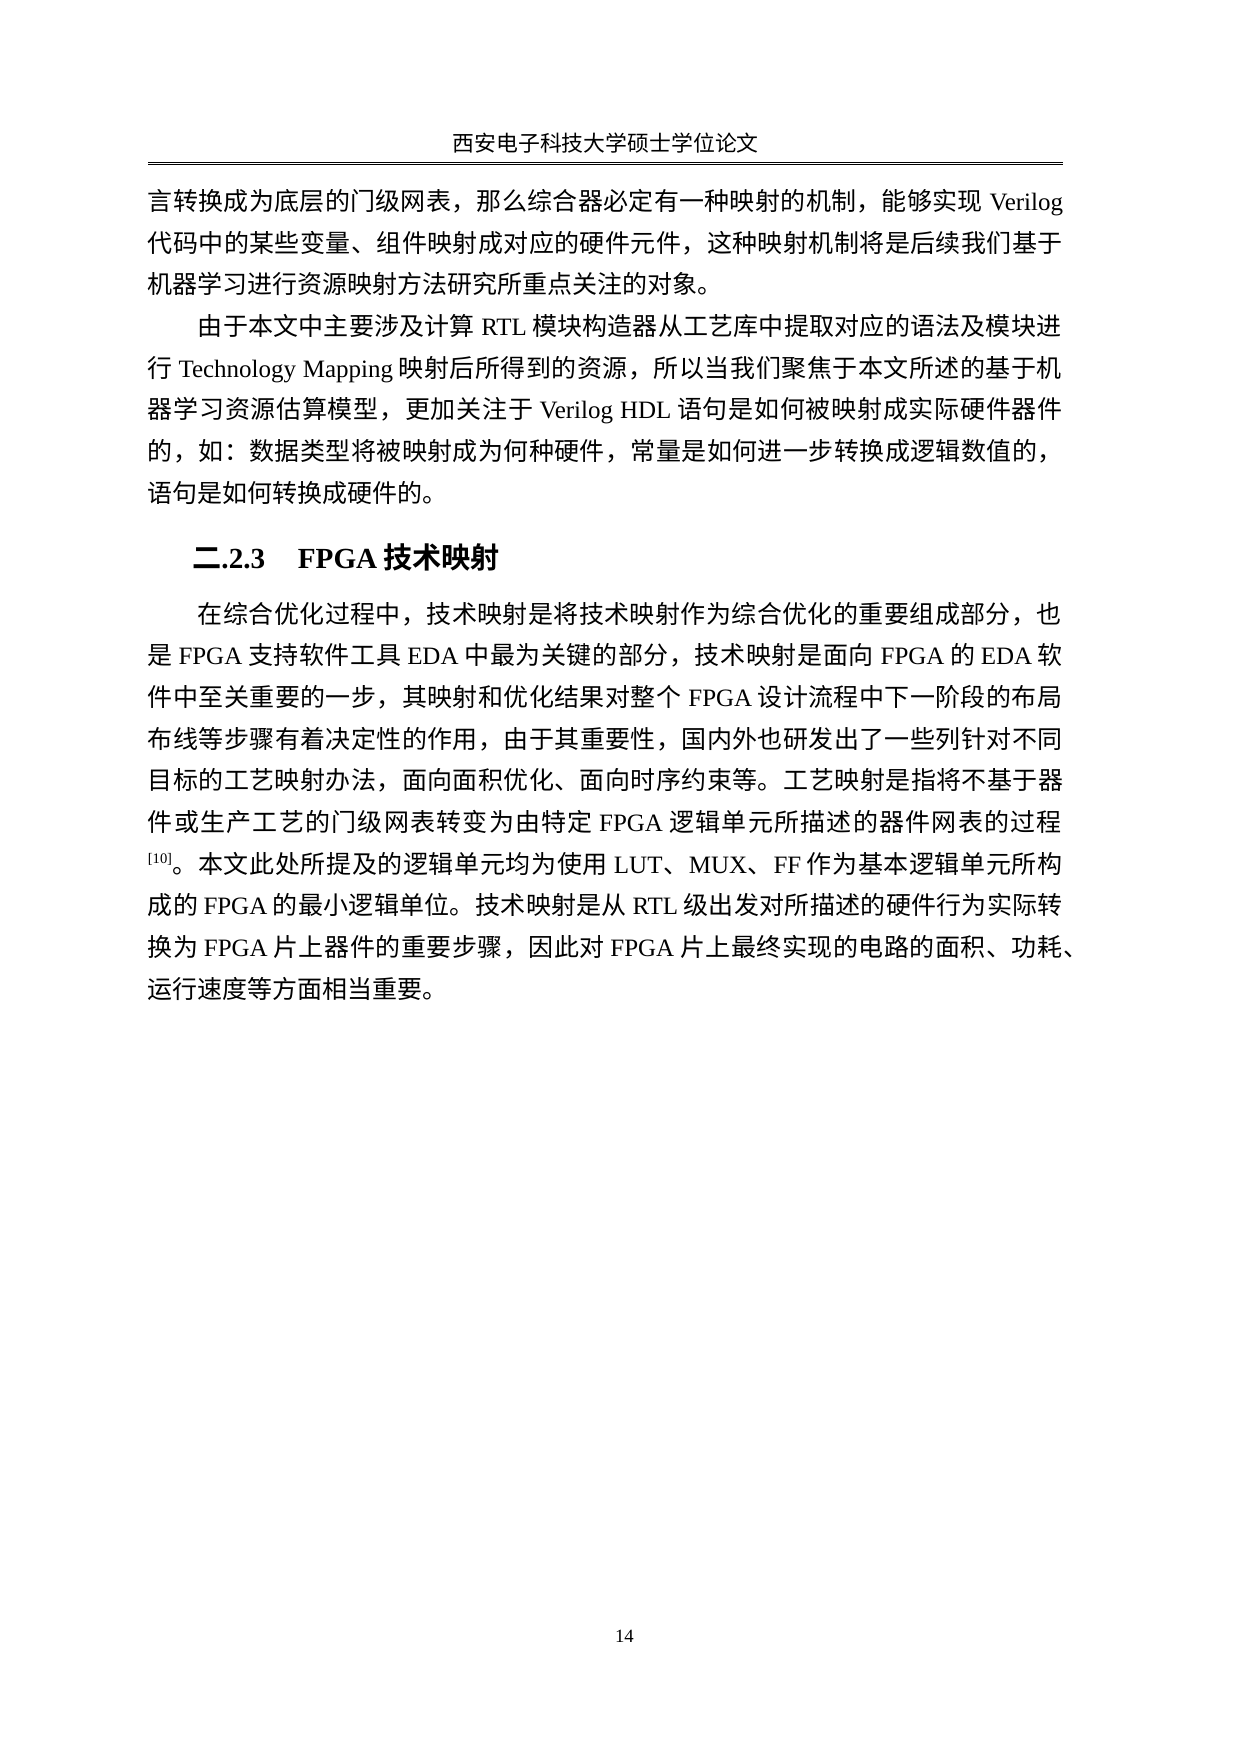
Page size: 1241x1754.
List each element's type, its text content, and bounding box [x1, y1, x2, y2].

text 在综合优化过程中，技术映射是将技术映射作为综合优化的重要组成部分，也是FPGA支持软件工具EDA中最为关键的部分，技术映射是面向FPGA的EDA软件中至关重要的一步，其映射和优化结果对整个FPGA设计流程中下一阶段的布局布线等步骤有着决定性的作用，由于其重要性，国内外也研发出了一些列针对不同目标的工艺映射办法，面向面积优化、面向时序约束等。工艺映射是指将不基于器件或生产工艺的门级网表转变为由特定FPGA逻辑单元所描述的器件网表的过程[10]。本文此处所提及的逻辑单元均为使用LUT、MUX、FF作为基本逻辑单元所构成的FPGA的最小逻辑单位。技术映射是从RTL级出发对所描述的硬件行为实际转换为FPGA片上器件的重要步骤，因此对FPGA片上最终实现的电路的面积、功耗、运行速度等方面相当重要。 [148, 590, 1063, 1006]
subtitle FPGA技术映射 [192, 536, 1063, 577]
text 由于本文中主要涉及计算RTL模块构造器从工艺库中提取对应的语法及模块进行Technology Mapping映射后所得到的资源，所以当我们聚焦于本文所述的基于机器学习资源估算模型，更加关注于Verilog HDL语句是如何被映射成实际硬件器件的，如：数据类型将被映射成为何种硬件，常量是如何进一步转换成逻辑数值的，语句是如何转换成硬件的。 [148, 302, 1063, 511]
